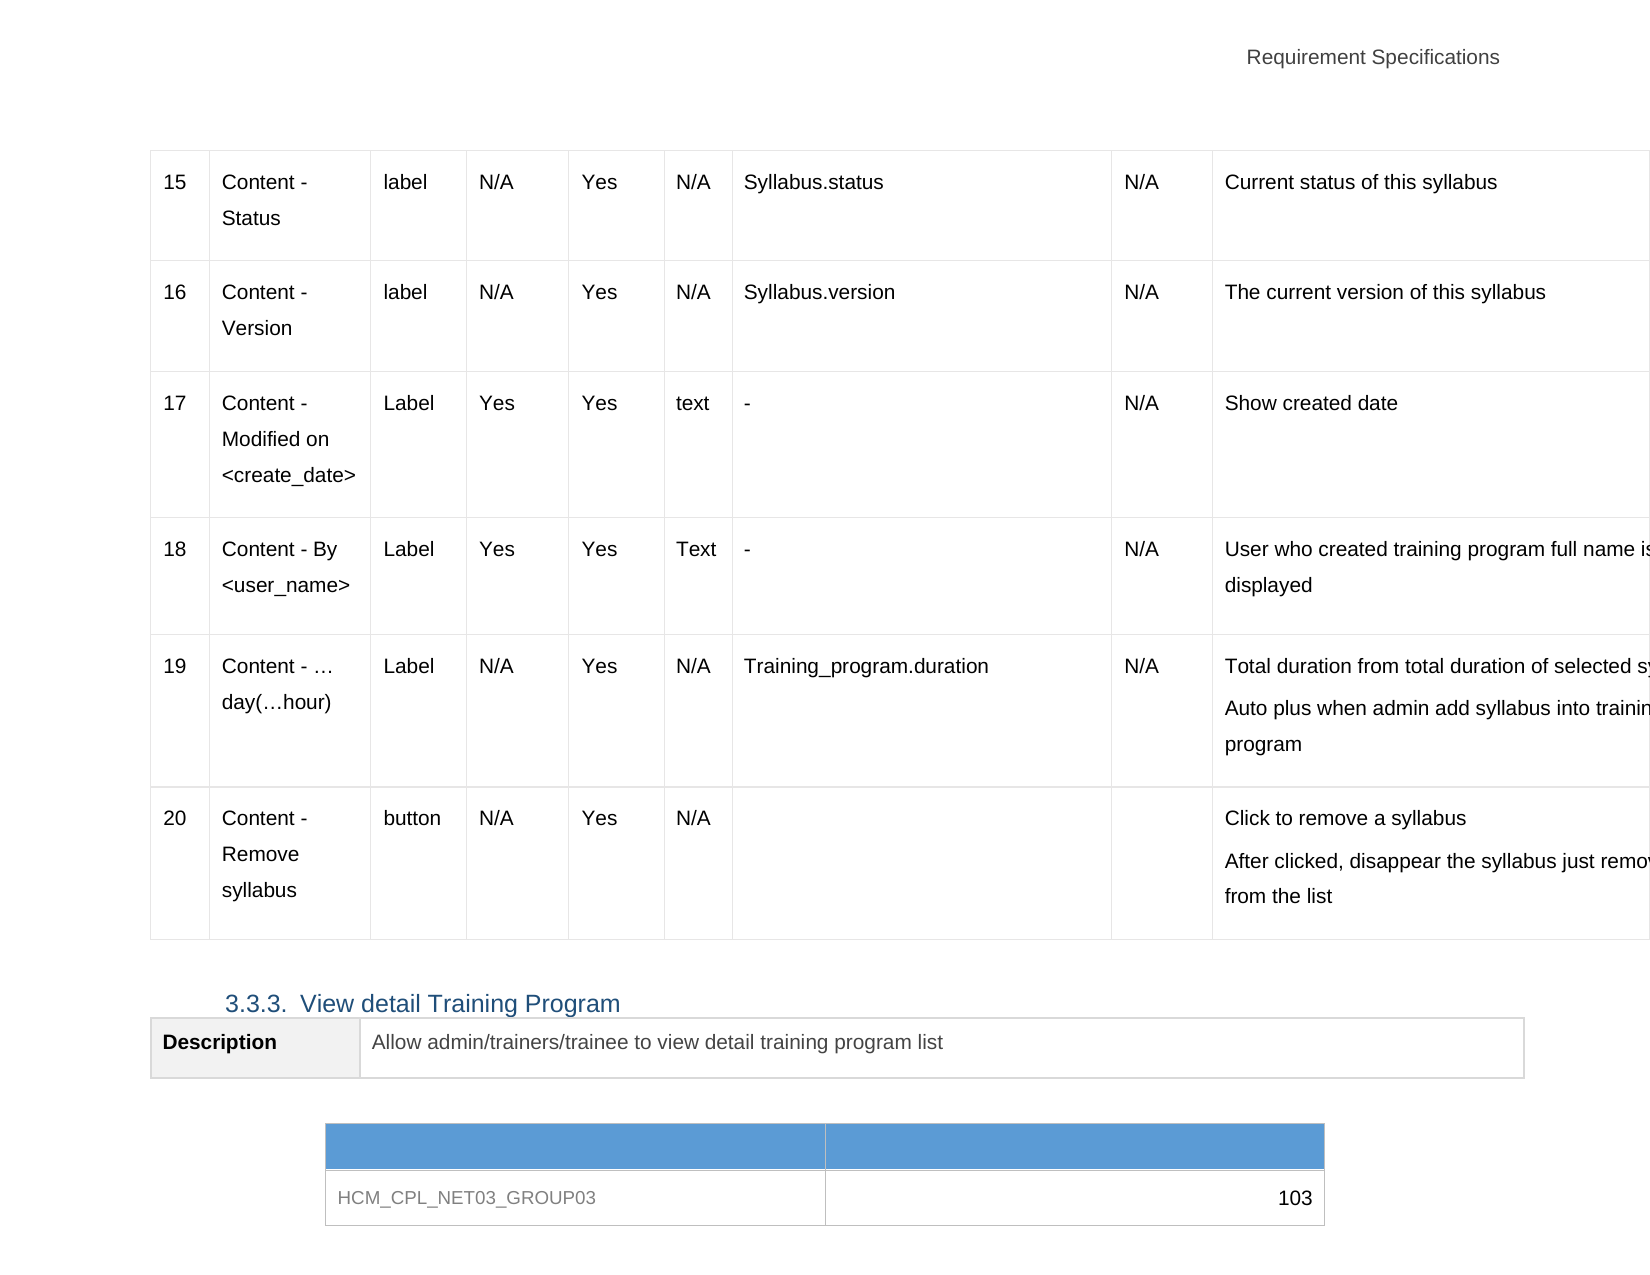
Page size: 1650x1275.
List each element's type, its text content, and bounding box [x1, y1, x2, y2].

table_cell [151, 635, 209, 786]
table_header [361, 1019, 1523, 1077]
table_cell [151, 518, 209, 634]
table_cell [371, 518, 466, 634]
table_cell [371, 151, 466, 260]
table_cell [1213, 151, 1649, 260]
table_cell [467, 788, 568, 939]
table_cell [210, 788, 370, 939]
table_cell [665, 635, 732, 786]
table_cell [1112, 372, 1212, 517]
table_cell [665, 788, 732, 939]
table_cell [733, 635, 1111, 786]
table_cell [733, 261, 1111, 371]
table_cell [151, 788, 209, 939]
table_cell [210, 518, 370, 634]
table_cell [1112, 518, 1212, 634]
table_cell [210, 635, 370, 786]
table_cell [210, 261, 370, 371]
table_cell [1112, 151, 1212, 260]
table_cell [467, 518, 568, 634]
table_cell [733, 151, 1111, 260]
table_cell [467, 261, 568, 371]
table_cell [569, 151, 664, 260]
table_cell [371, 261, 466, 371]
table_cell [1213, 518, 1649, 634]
subtitle View detail Training Program [225, 988, 1500, 1017]
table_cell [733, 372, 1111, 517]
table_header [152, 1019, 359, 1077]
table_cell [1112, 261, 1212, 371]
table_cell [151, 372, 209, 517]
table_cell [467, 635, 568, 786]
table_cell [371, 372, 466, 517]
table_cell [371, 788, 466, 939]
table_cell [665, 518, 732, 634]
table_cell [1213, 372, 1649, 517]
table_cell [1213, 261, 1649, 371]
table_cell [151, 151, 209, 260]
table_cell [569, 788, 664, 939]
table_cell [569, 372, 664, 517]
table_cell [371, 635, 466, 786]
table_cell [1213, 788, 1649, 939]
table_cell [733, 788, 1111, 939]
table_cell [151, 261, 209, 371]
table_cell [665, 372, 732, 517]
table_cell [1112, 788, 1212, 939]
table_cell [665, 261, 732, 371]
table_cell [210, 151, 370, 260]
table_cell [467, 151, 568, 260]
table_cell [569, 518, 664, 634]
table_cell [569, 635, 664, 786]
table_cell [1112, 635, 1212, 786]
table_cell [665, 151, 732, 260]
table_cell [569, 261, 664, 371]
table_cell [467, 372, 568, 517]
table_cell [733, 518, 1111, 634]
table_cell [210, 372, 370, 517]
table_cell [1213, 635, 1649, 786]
